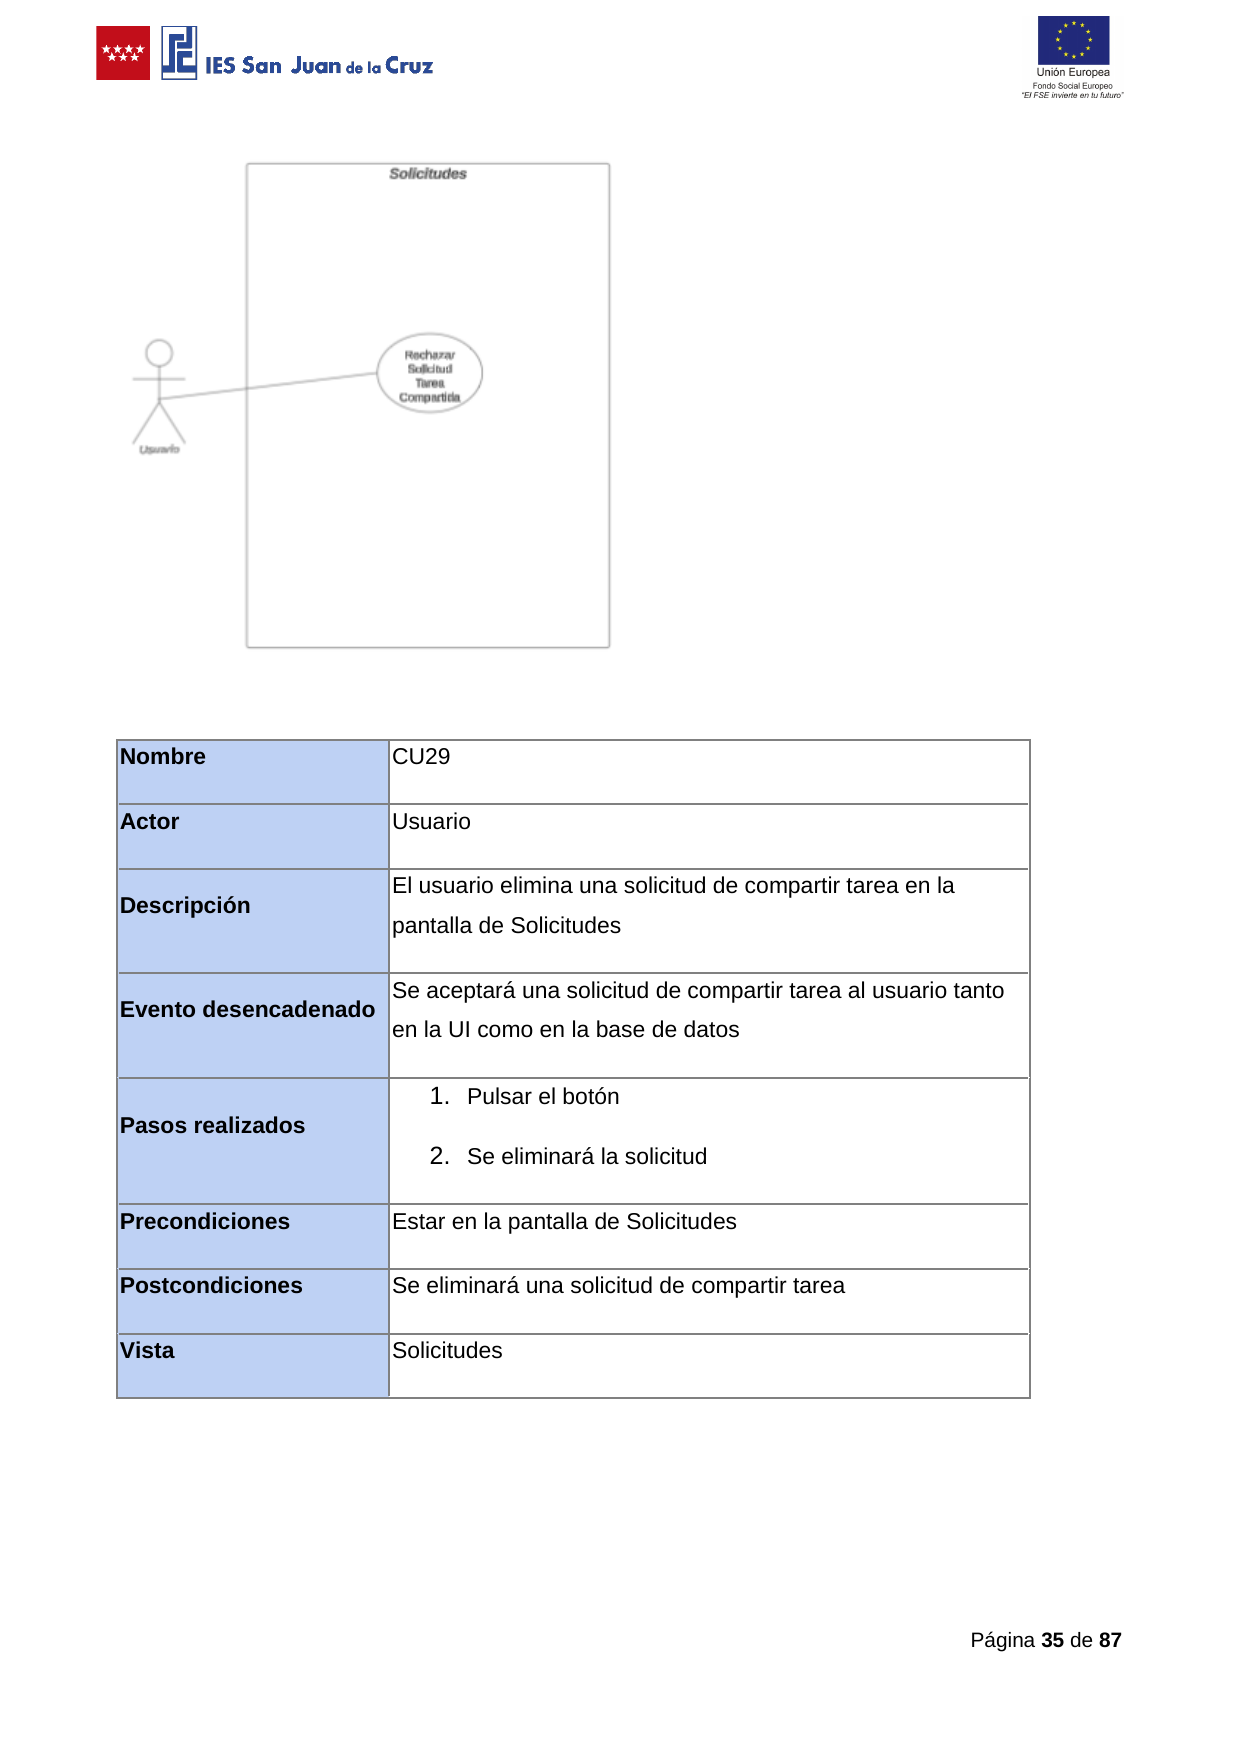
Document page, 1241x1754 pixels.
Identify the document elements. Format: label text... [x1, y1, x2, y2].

table_cell Estar en la pantalla de Solicitudes [390, 1203, 1029, 1268]
table_cell Usuario [390, 803, 1029, 868]
picture [1021, 16, 1124, 98]
picture [205, 26, 433, 85]
table_cell Vista [118, 1335, 389, 1397]
table_cell Descripción [118, 870, 388, 972]
picture [113, 118, 666, 685]
table_cell Pasos realizados [118, 1079, 388, 1203]
table_cell Solicitudes [389, 1333, 1029, 1397]
table_cell El usuario elimina una solicitud de compartir tarea en la pantalla de Solicitudes [390, 868, 1029, 972]
table_cell Precondiciones [118, 1205, 388, 1268]
table_cell Pulsar el botón Se eliminará la solicitud [390, 1076, 1029, 1203]
picture [96, 26, 198, 80]
table_cell Postcondiciones [118, 1270, 388, 1333]
table_cell Se eliminará una solicitud de compartir tarea [390, 1268, 1029, 1333]
table_header CU29 [390, 741, 1029, 803]
table_cell Se aceptará una solicitud de compartir tarea al usuario tanto en la UI como en la base de datos [390, 972, 1029, 1076]
table_header Nombre [118, 741, 388, 803]
table_cell Actor [118, 805, 388, 868]
table_cell Evento desencadenado [118, 974, 388, 1076]
